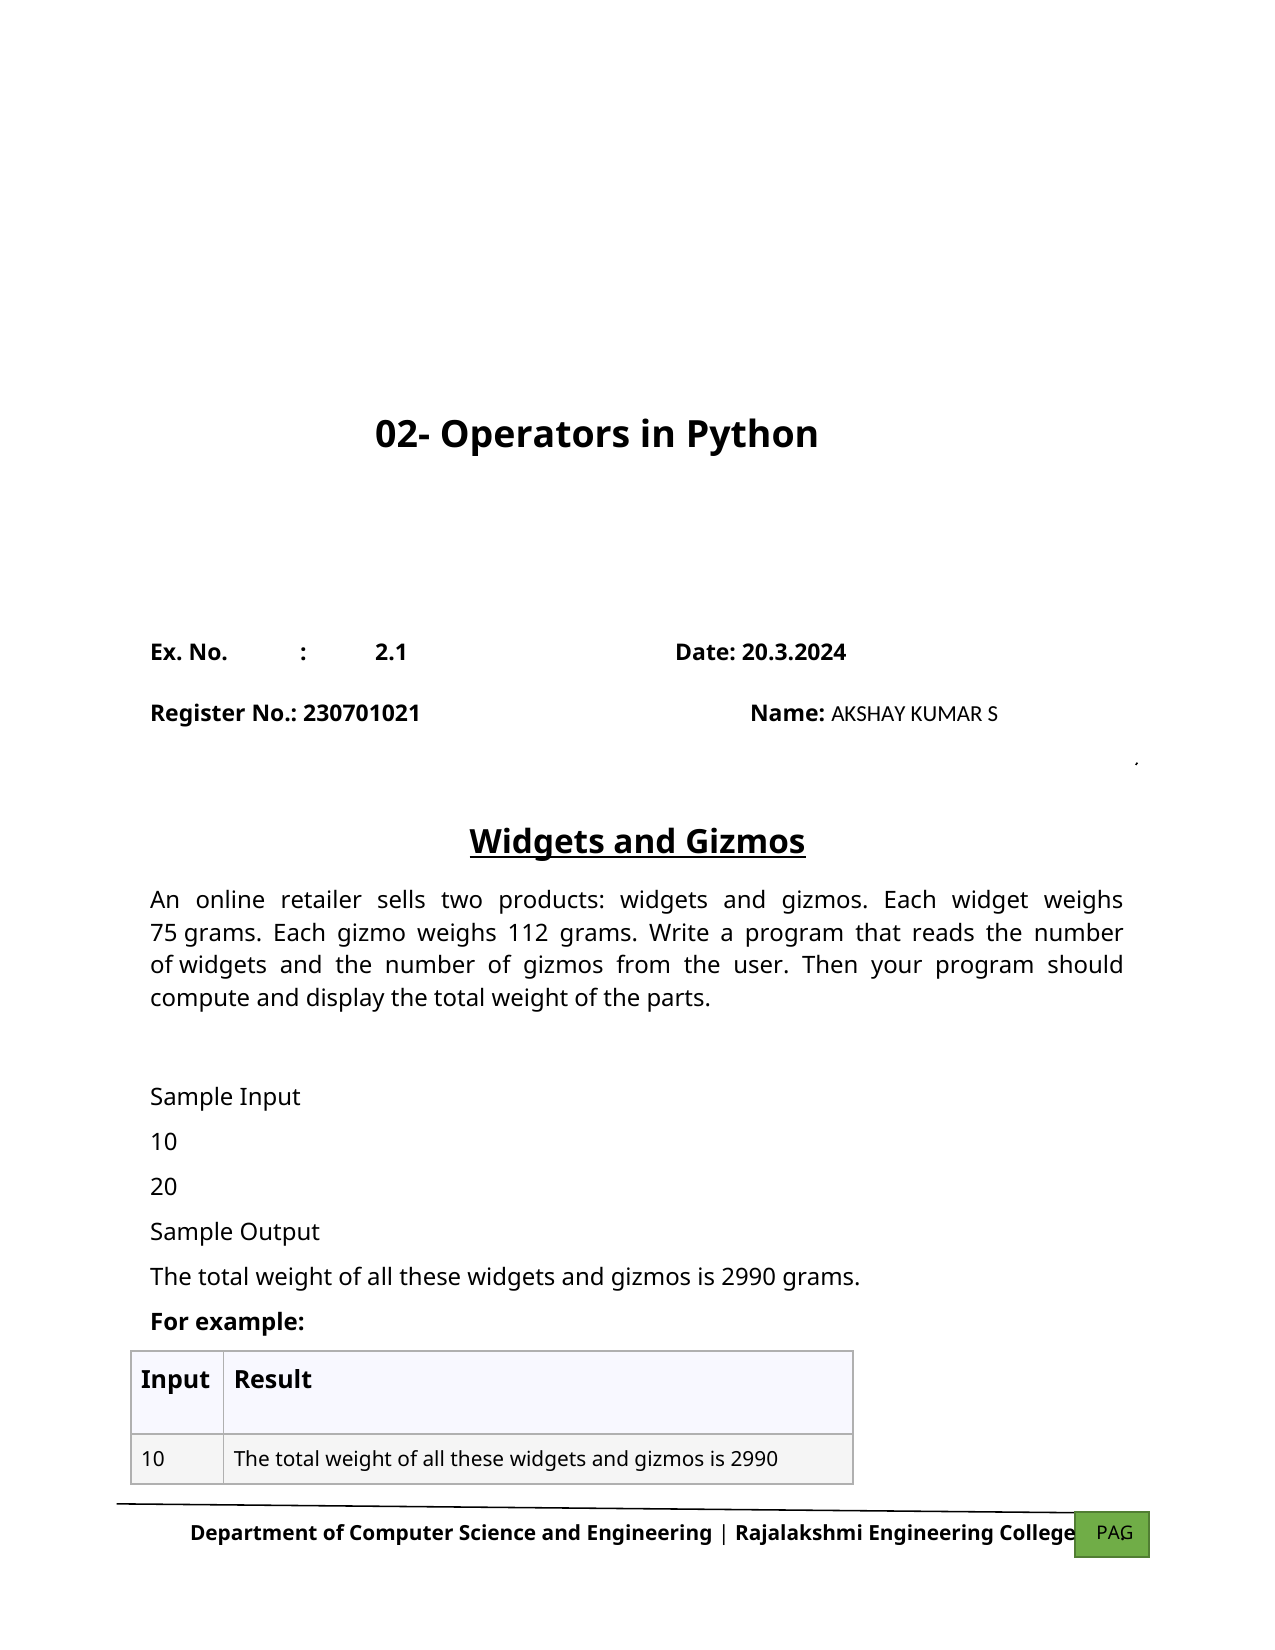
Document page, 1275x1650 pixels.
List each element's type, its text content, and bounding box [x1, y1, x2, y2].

text 20 [150, 1170, 1125, 1202]
text Sample Output [150, 1215, 1125, 1247]
text 10 [150, 1124, 1125, 1157]
text The total weight of all these widgets and gizmos is 2990 grams. [150, 1260, 1125, 1292]
subtitle 02- Operators in Python [300, 407, 1125, 458]
text Ex. No. : 2.1 Date: 20.3.2024 [150, 636, 1125, 667]
text Register No.: 230701021 Name: AKSHAY KUMAR S [150, 697, 1125, 728]
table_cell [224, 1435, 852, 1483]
text An online retailer sells two products: widgets and gizmos. Each widget weighs 75 grams. Each gizmo weighs 112 grams. Write a program that reads the number of widgets and the number of gizmos from the user. Then your program should compute and display the total weight of the parts. [150, 883, 1125, 1013]
text For example: [150, 1305, 1125, 1338]
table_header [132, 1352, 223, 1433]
text Widgets and Gizmos [150, 817, 1125, 863]
text Sample Input [150, 1079, 1125, 1112]
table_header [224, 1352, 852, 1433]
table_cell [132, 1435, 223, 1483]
